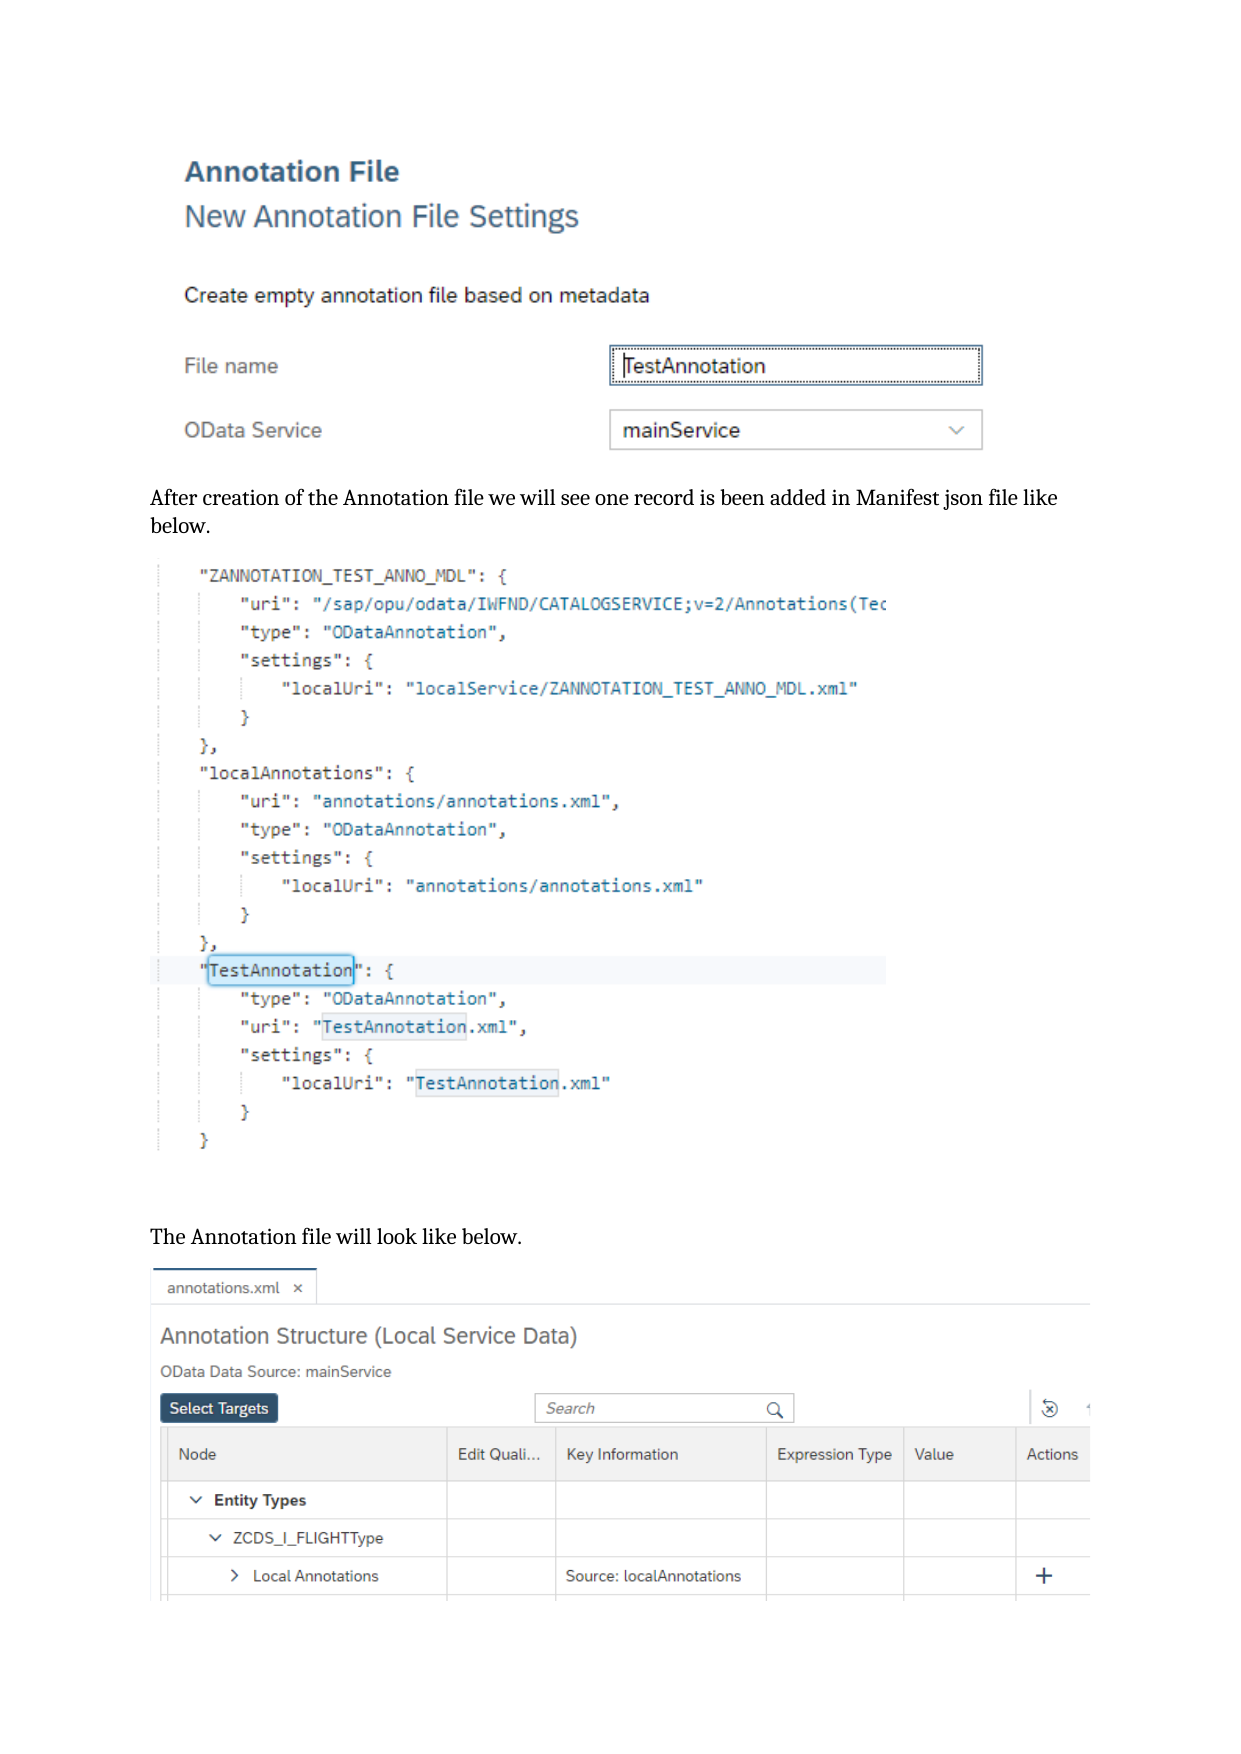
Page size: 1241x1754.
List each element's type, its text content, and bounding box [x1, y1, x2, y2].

text After creation of the Annotation file we will see one record is been added in Manifest json file like below. [150, 484, 1090, 539]
picture [150, 558, 886, 1160]
picture [150, 1268, 1091, 1601]
text The Annotation file will look like below. [150, 1223, 1090, 1250]
picture [150, 150, 991, 466]
